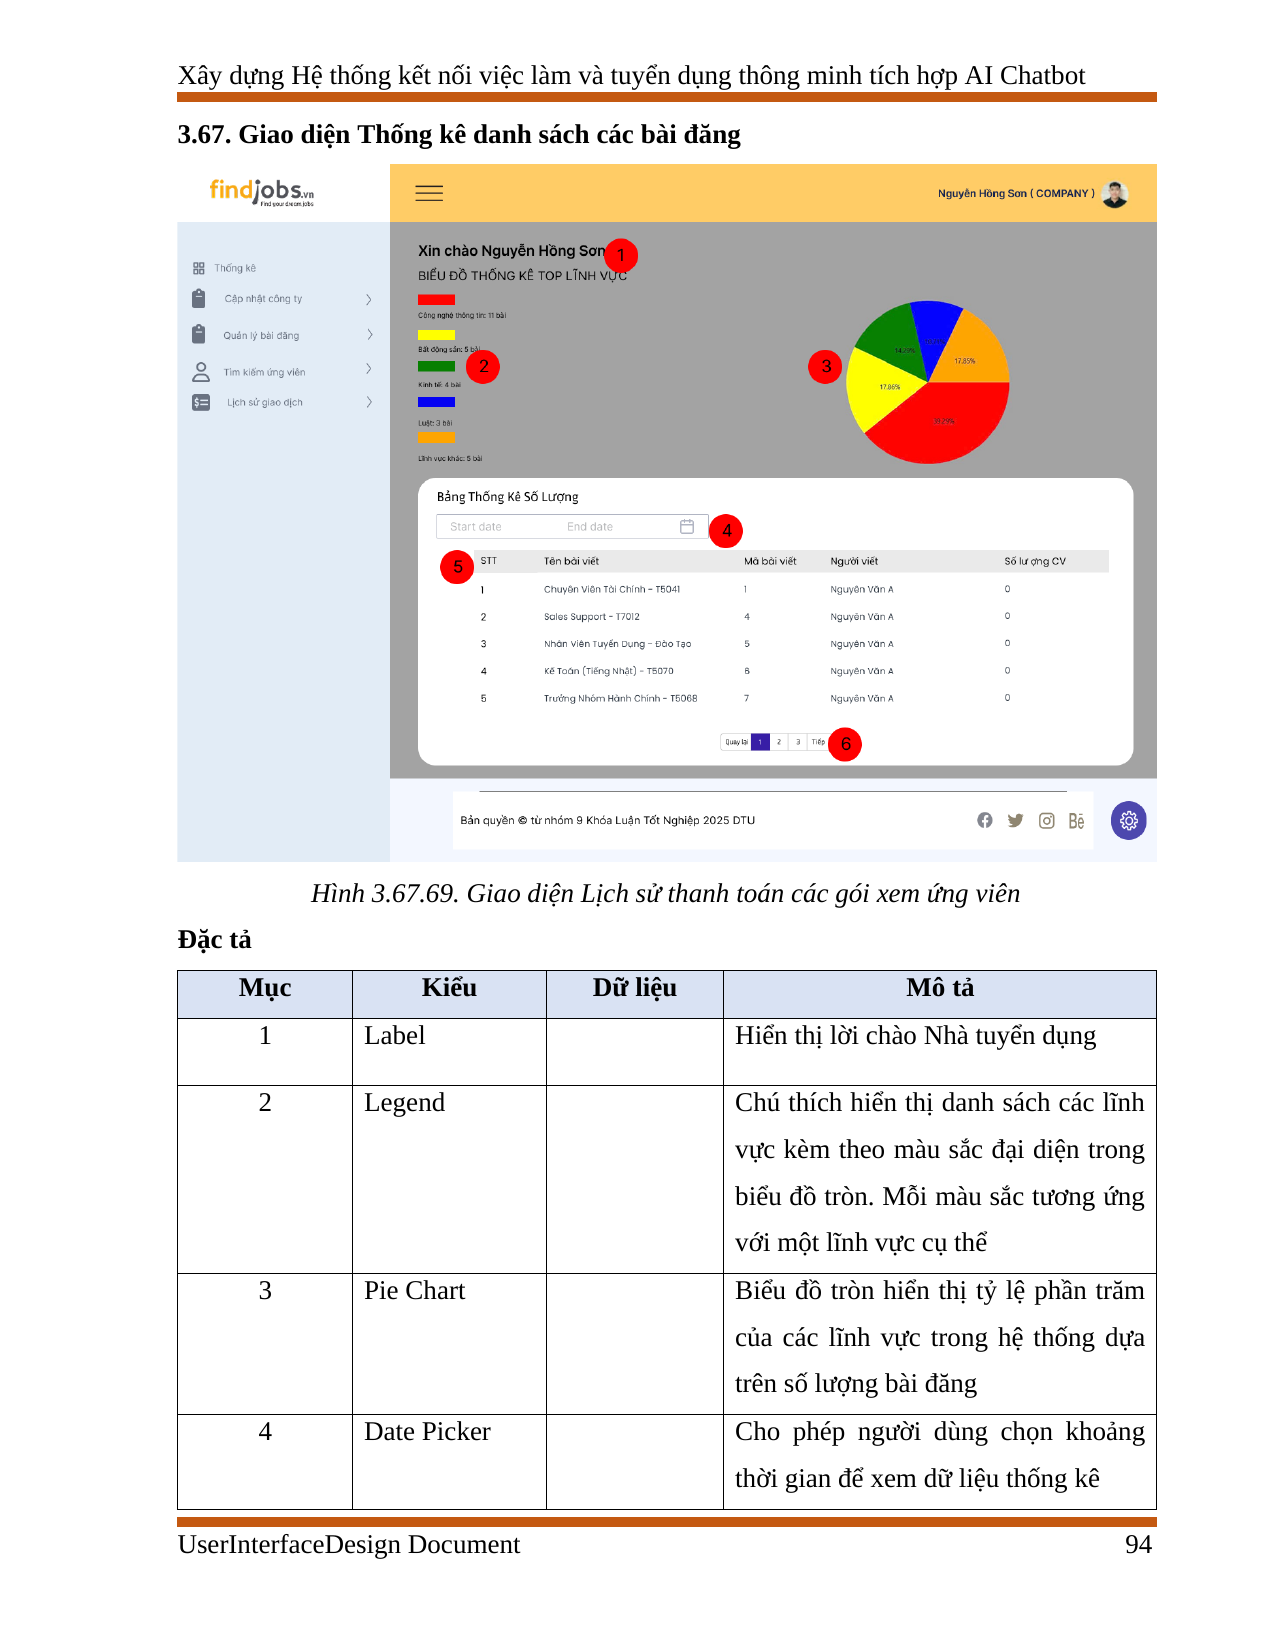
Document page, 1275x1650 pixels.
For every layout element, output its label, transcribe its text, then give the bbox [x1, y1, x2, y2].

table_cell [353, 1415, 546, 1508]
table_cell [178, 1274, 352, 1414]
text Đặc tả [177, 924, 1157, 955]
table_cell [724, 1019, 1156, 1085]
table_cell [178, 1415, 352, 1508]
text Hình 3.67.69. Giao diện Lịch sử thanh toán các gói xem ứng viên [177, 877, 1157, 908]
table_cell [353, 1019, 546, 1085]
subtitle 3.67. Giao diện Thống kê danh sách các bài đăng [177, 118, 1157, 149]
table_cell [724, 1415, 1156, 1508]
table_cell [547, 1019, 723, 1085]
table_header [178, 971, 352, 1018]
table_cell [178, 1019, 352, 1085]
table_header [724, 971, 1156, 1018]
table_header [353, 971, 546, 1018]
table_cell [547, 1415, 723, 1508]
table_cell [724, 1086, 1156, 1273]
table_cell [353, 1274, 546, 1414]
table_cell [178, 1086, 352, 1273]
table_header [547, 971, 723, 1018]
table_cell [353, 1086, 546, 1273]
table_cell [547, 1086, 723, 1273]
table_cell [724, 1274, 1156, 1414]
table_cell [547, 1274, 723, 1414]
picture [177, 164, 1157, 862]
